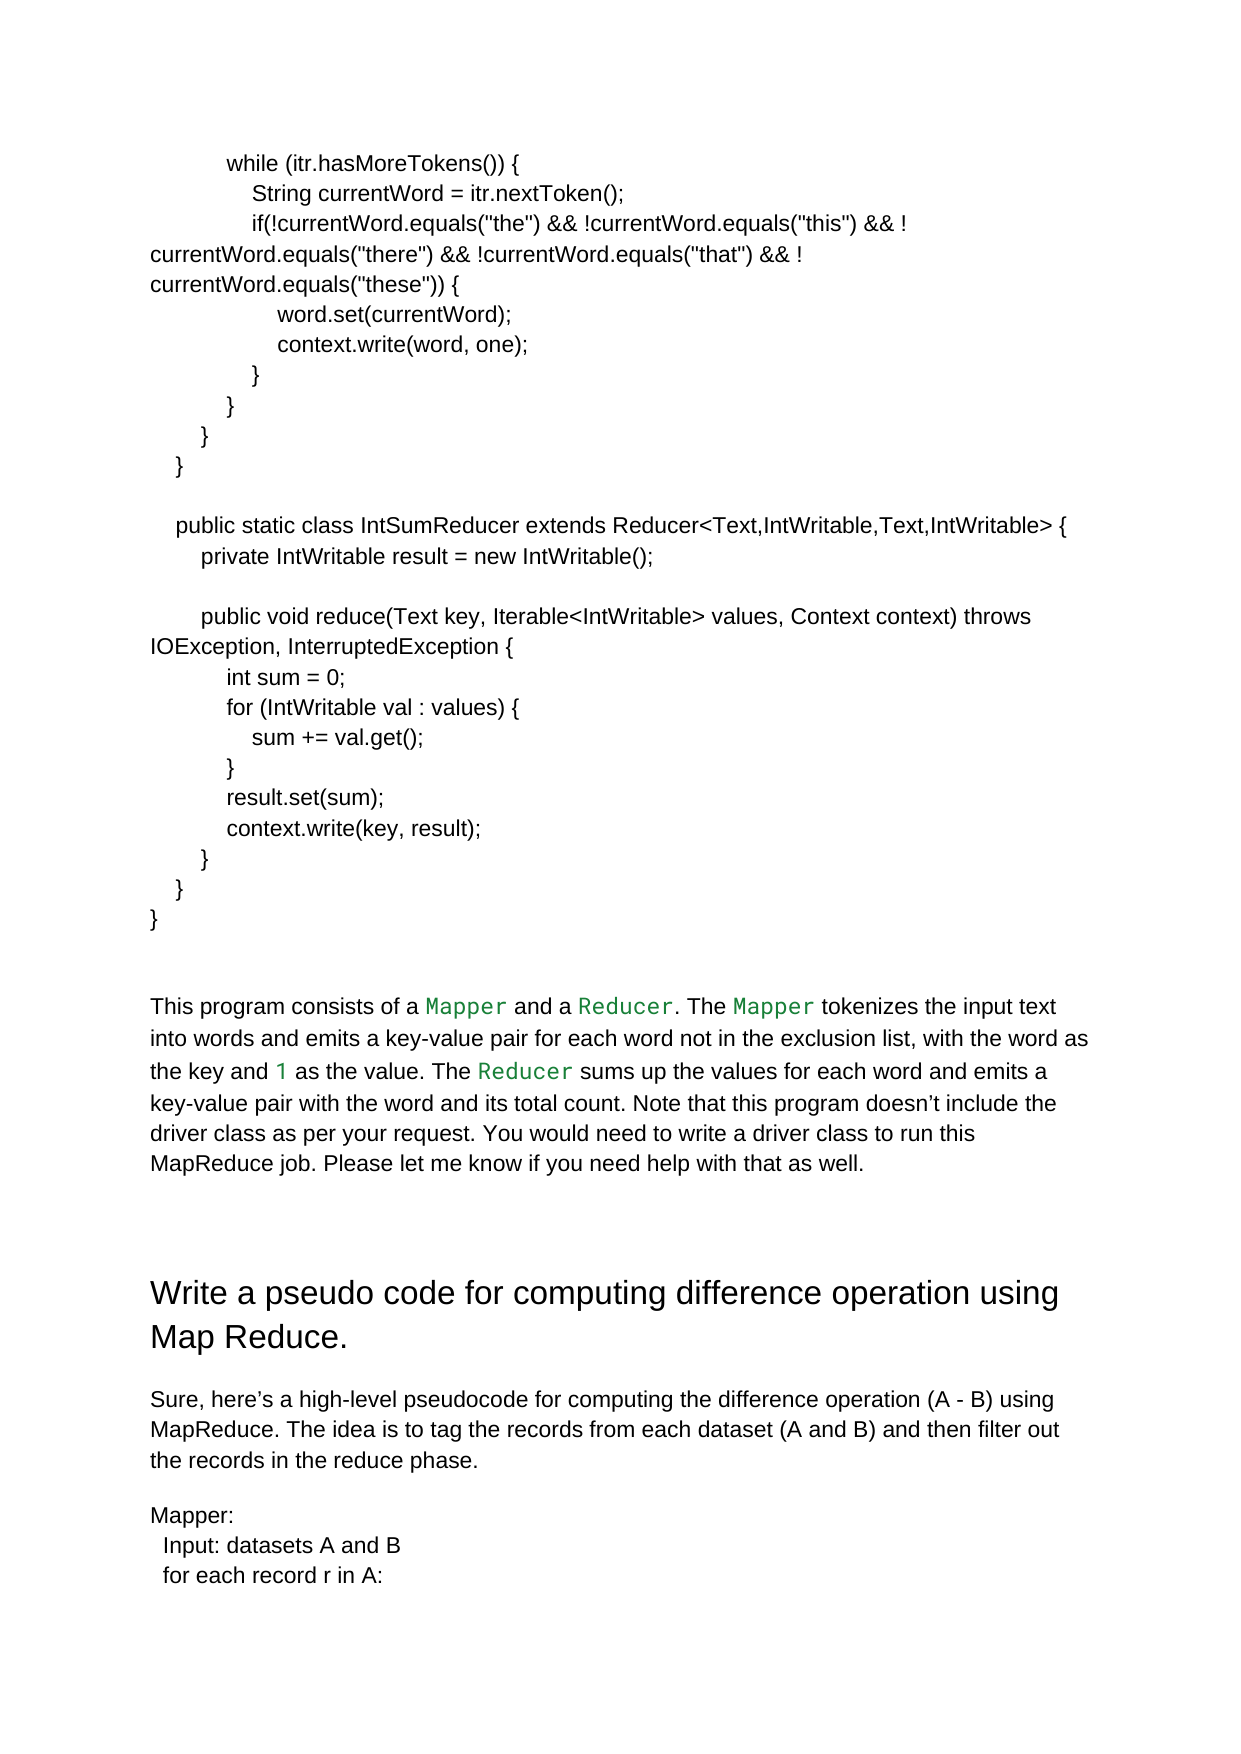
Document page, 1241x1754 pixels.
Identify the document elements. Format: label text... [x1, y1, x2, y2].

text } [150, 422, 1090, 448]
text sum += val.get(); [150, 724, 1090, 750]
text String currentWord = itr.nextToken(); [150, 180, 1090, 207]
text context.write(key, result); [150, 814, 1090, 841]
text for (IntWritable val : values) { [150, 694, 1090, 720]
subtitle Write a pseudo code for computing difference operation using Map Reduce. [150, 1273, 1090, 1356]
text } [150, 754, 1090, 781]
text word.set(currentWord); [150, 301, 1090, 327]
text private IntWritable result = new IntWritable(); [150, 543, 1090, 569]
text Input: datasets A and B [150, 1532, 1090, 1558]
text public void reduce(Text key, Iterable<IntWritable> values, Context context) throws IOException, InterruptedException { [150, 603, 1090, 660]
text This program consists of a Mapper and a Reducer. The Mapper tokenizes the input text into words and emits a key-value pair for each word not in the exclusion list, with the word as the key and 1 as the value. The Reducer sums up the values for each word and emits a key-value pair with the word and its total count. Note that this program doesn’t include the driver class as per your request. You would need to write a driver class to run this MapReduce job. Please let me know if you need help with that as well. [150, 991, 1090, 1176]
text result.set(sum); [150, 784, 1090, 811]
text } [150, 361, 1090, 388]
text } [150, 452, 1090, 478]
text } [150, 905, 1090, 932]
text int sum = 0; [150, 663, 1090, 690]
text if(!currentWord.equals("the") && !currentWord.equals("this") && !currentWord.equals("there") && !currentWord.equals("that") && !currentWord.equals("these")) { [150, 210, 1090, 297]
text context.write(word, one); [150, 331, 1090, 358]
text } [150, 845, 1090, 871]
text Sure, here’s a high-level pseudocode for computing the difference operation (A - B) using MapReduce. The idea is to tag the records from each dataset (A and B) and then filter out the records in the reduce phase. [150, 1386, 1090, 1473]
text public static class IntSumReducer extends Reducer<Text,IntWritable,Text,IntWritable> { [150, 512, 1090, 539]
text while (itr.hasMoreTokens()) { [150, 150, 1090, 176]
text } [150, 875, 1090, 901]
text Mapper: [150, 1502, 1090, 1528]
text for each record r in A: [150, 1562, 1090, 1589]
text } [150, 392, 1090, 418]
